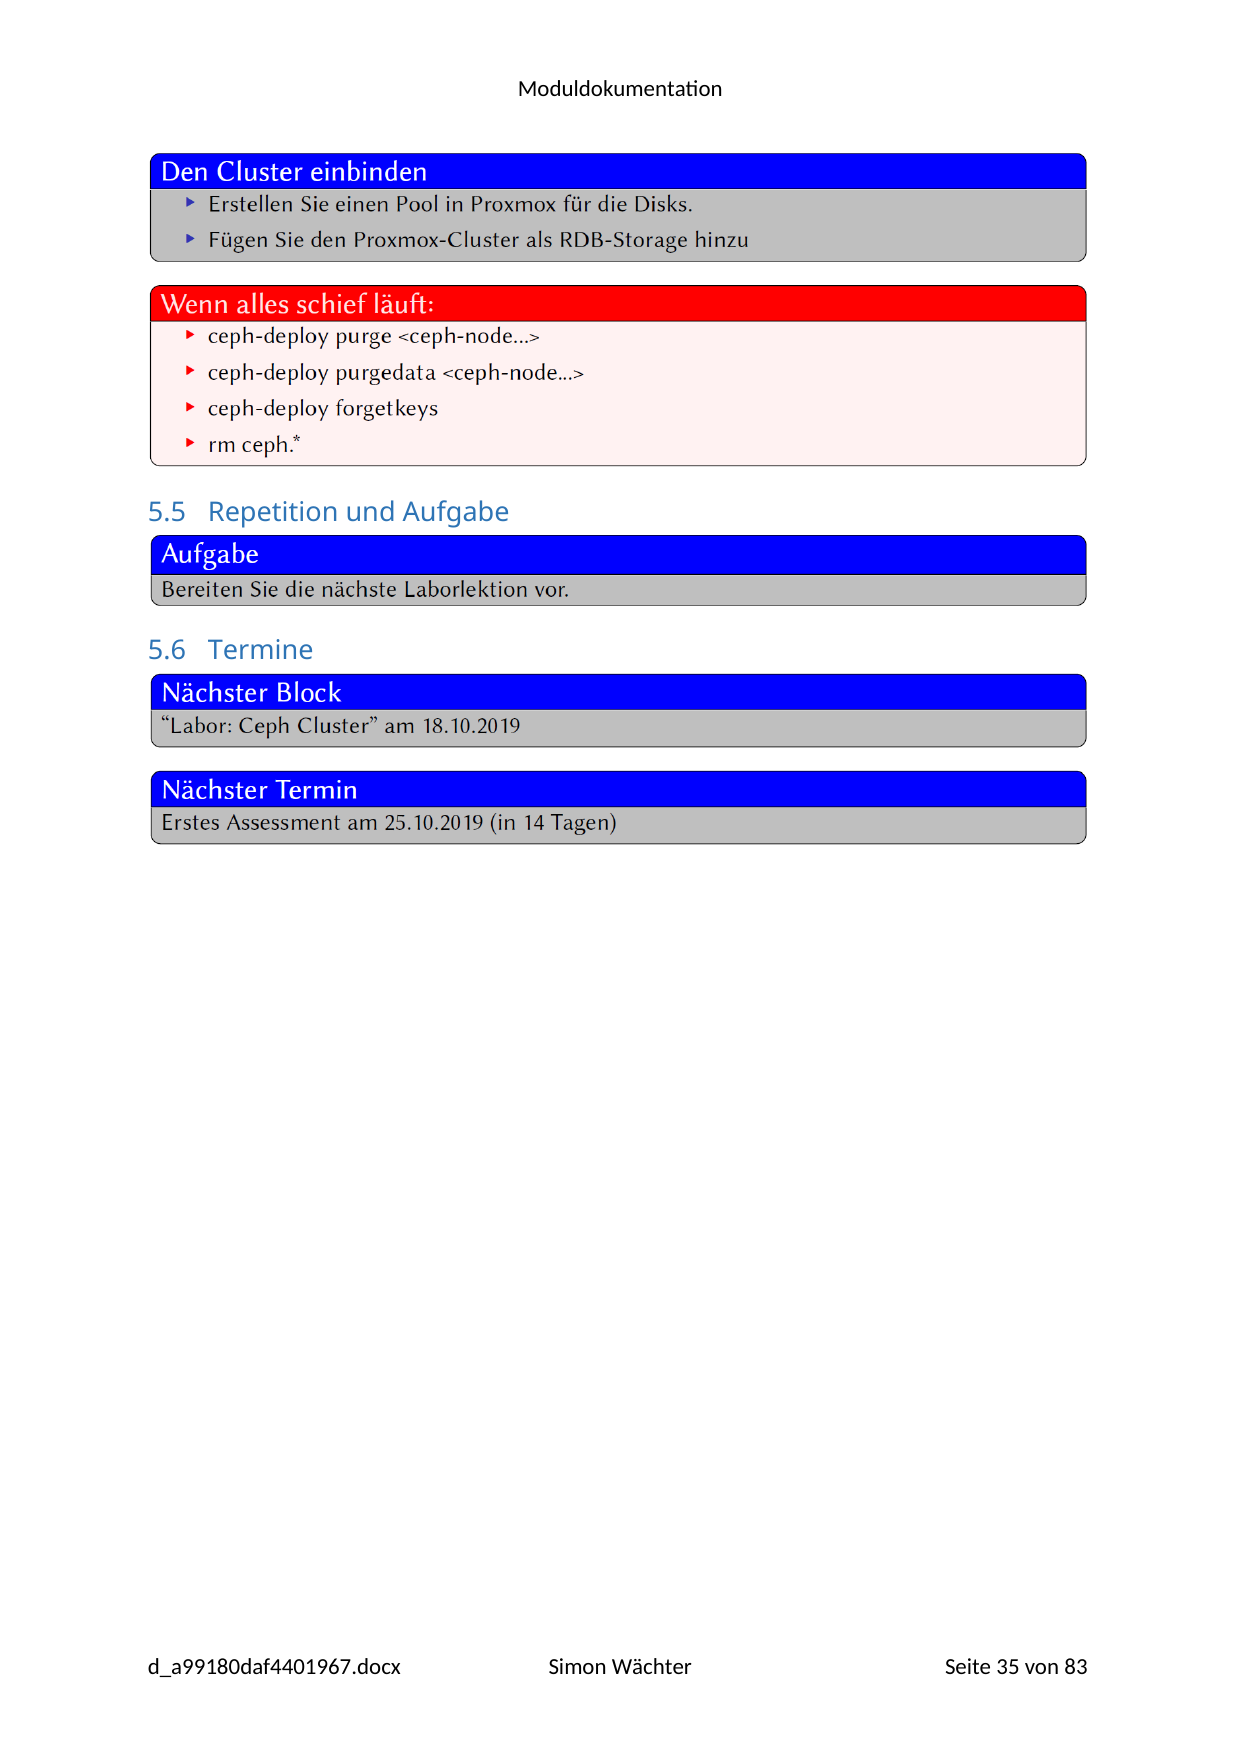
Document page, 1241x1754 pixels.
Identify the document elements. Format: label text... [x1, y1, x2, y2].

picture [147, 147, 1093, 474]
subtitle Termine [148, 631, 1093, 667]
picture [147, 531, 1093, 612]
subtitle Repetition und Aufgabe [148, 492, 1093, 529]
picture [147, 670, 1093, 851]
